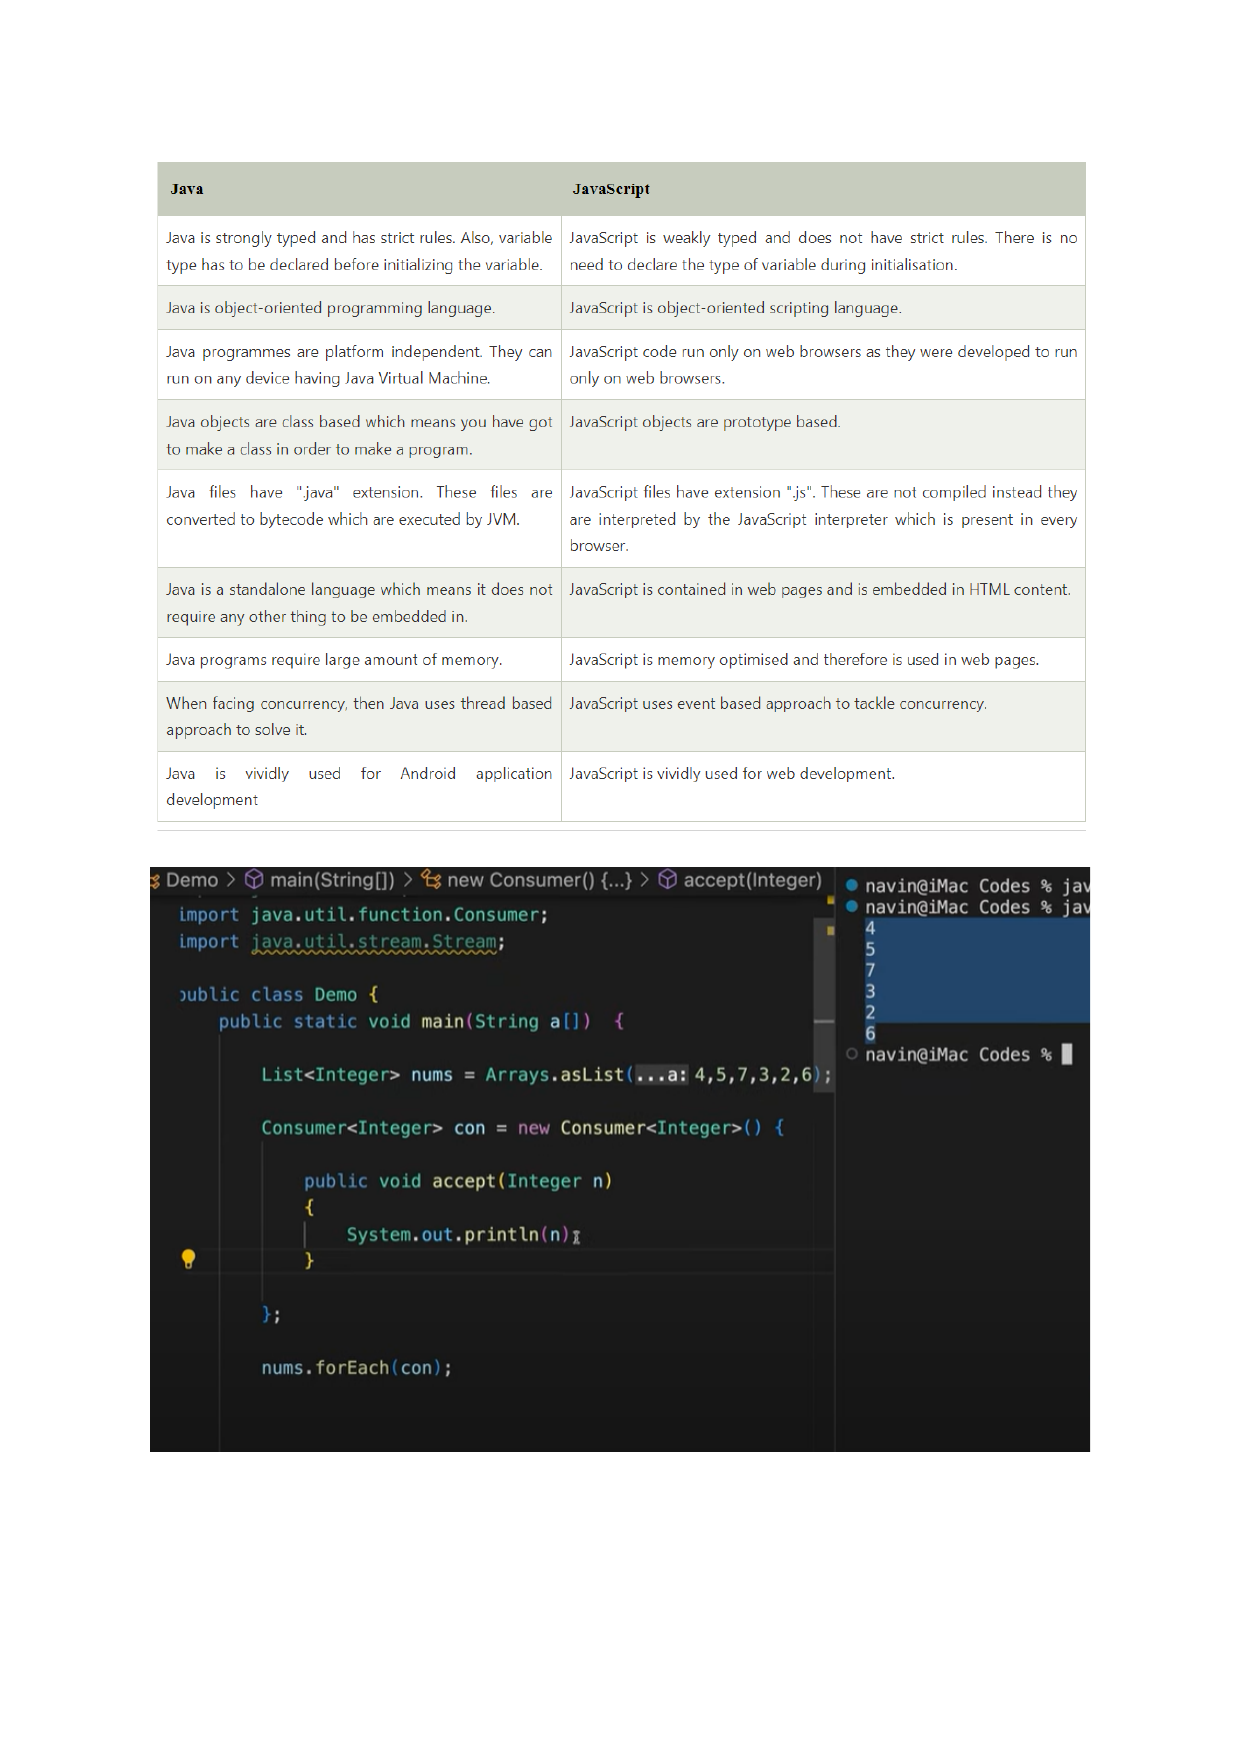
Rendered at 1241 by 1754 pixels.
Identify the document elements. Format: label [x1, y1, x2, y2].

picture [150, 867, 1091, 1452]
picture [150, 150, 1091, 846]
